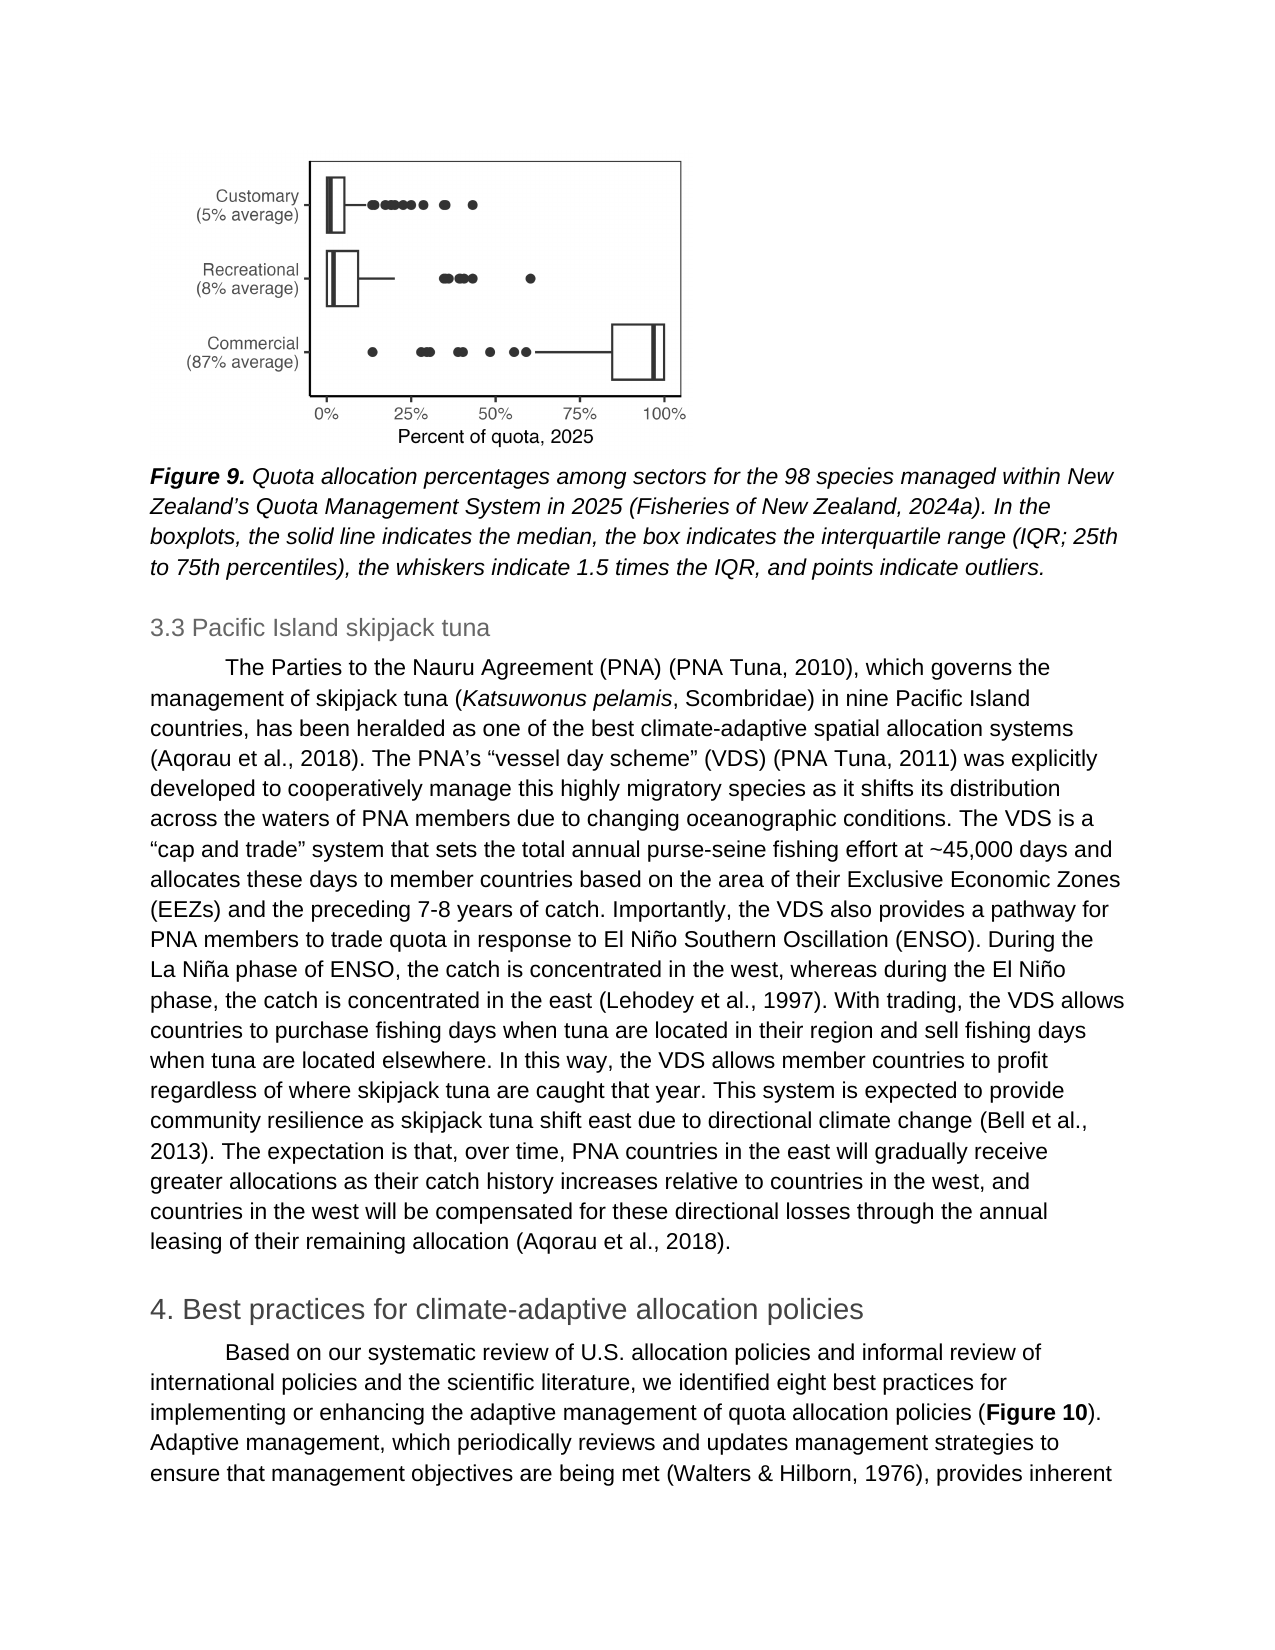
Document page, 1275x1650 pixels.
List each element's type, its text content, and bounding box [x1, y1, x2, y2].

text Figure 9. Quota allocation percentages among sectors for the 98 species managed within New Zealand’s Quota Management System in 2025 (Fisheries of New Zealand, 2024a). In the boxplots, the solid line indicates the median, the box indicates the interquartile range (IQR; 25th to 75th percentiles), the whiskers indicate 1.5 times the IQR, and points indicate outliers. [150, 463, 1125, 580]
subtitle 3.3 Pacific Island skipjack tuna [150, 613, 1125, 642]
picture [150, 150, 693, 459]
text The Parties to the Nauru Agreement (PNA) (PNA Tuna, 2010), which governs the management of skipjack tuna (Katsuwonus pelamis, Scombridae) in nine Pacific Island countries, has been heralded as one of the best climate-adaptive spatial allocation systems (Aqorau et al., 2018). The PNA’s “vessel day scheme” (VDS) (PNA Tuna, 2011) was explicitly developed to cooperatively manage this highly migratory species as it shifts its distribution across the waters of PNA members due to changing oceanographic conditions. The VDS is a “cap and trade” system that sets the total annual purse-seine fishing effort at ~45,000 days and allocates these days to member countries based on the area of their Exclusive Economic Zones (EEZs) and the preceding 7-8 years of catch. Importantly, the VDS also provides a pathway for PNA members to trade quota in response to El Niño Southern Oscillation (ENSO). During the La Niña phase of ENSO, the catch is concentrated in the west, whereas during the El Niño phase, the catch is concentrated in the east (Lehodey et al., 1997). With trading, the VDS allows countries to purchase fishing days when tuna are located in their region and sell fishing days when tuna are located elsewhere. In this way, the VDS allows member countries to profit regardless of where skipjack tuna are caught that year. This system is expected to provide community resilience as skipjack tuna shift east due to directional climate change (Bell et al., 2013). The expectation is that, over time, PNA countries in the east will gradually receive greater allocations as their catch history increases relative to countries in the west, and countries in the west will be compensated for these directional losses through the annual leasing of their remaining allocation (Aqorau et al., 2018). [150, 654, 1125, 1254]
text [150, 1339, 1125, 1486]
subtitle 4. Best practices for climate-adaptive allocation policies [150, 1292, 1125, 1325]
